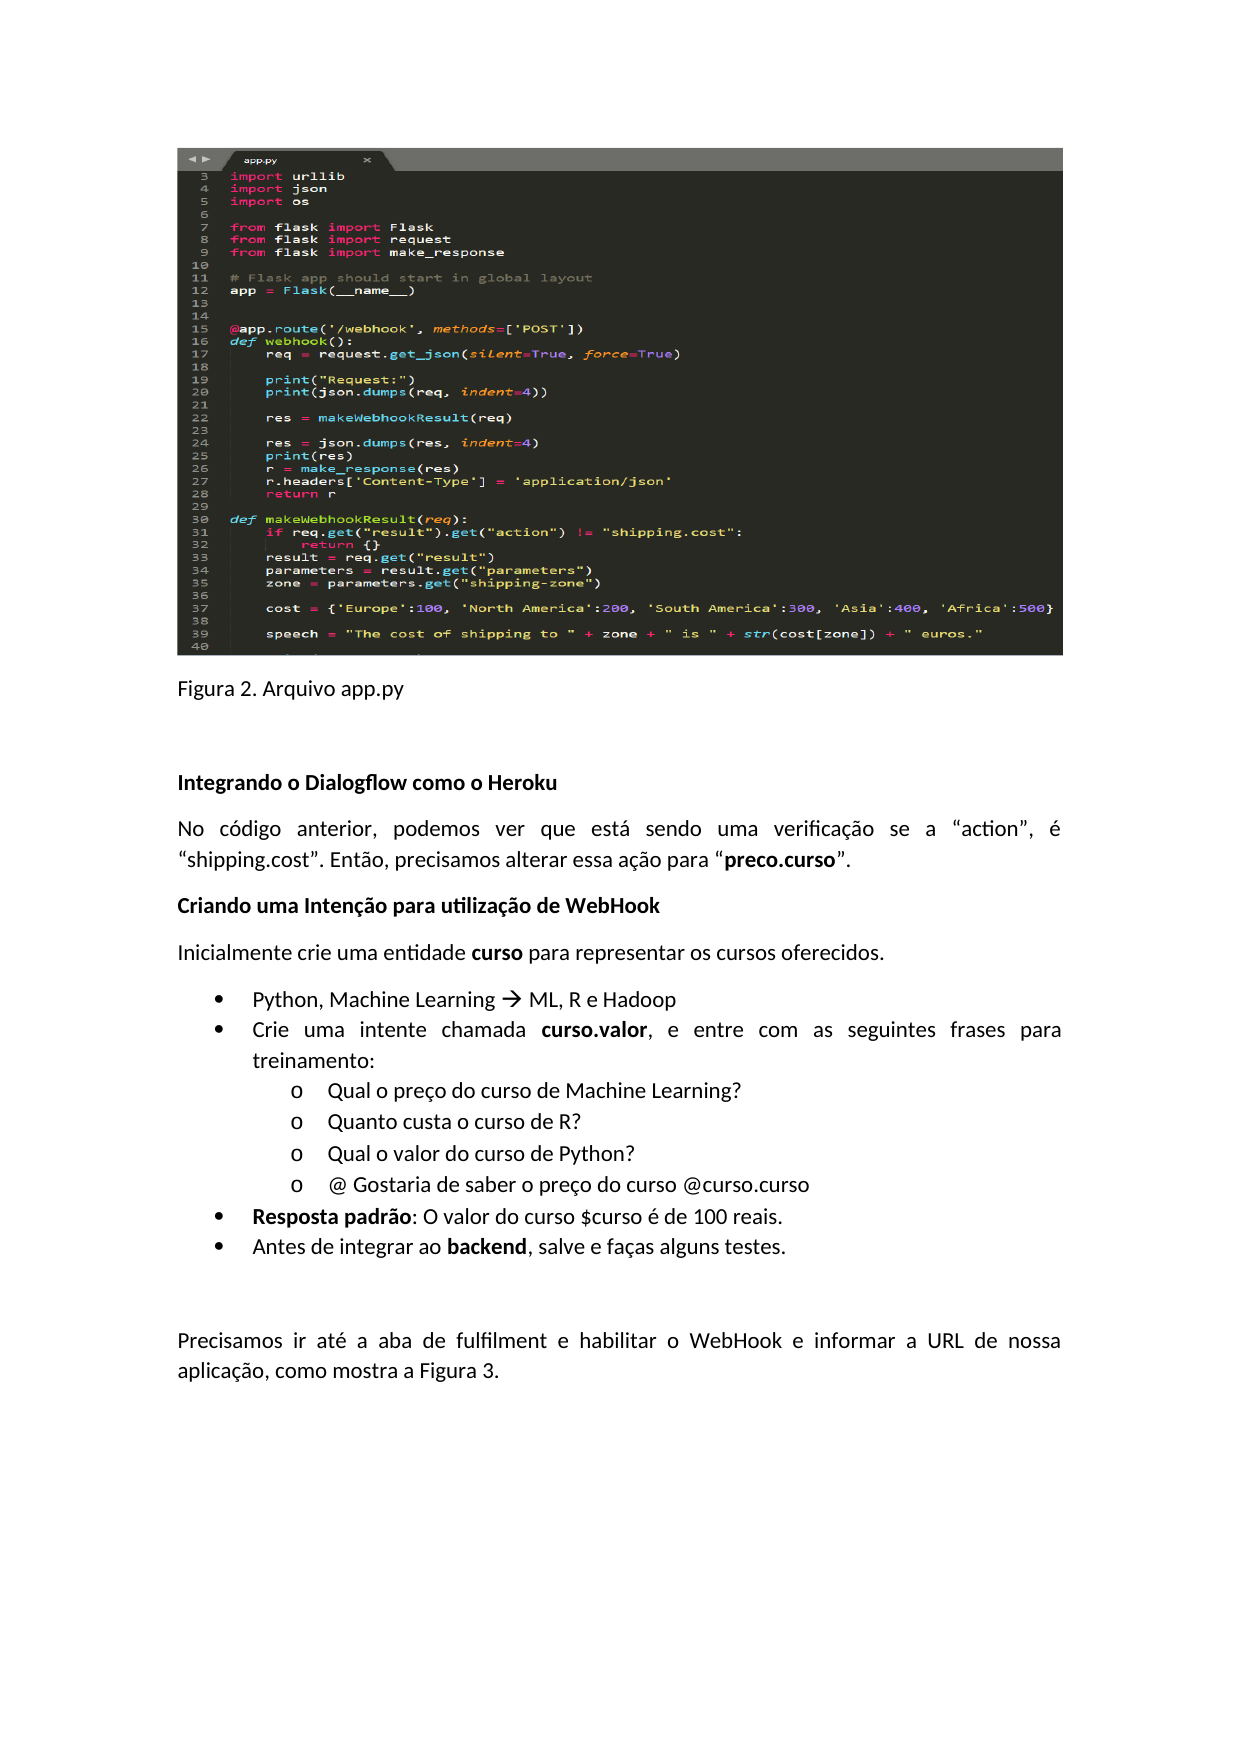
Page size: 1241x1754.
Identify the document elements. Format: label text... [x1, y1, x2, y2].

text Criando uma Intenção para utilização de WebHook [177, 892, 1063, 920]
list @ Gostaria de saber o preço do curso @curso.curso [290, 1170, 1063, 1199]
text Inicialmente crie uma entidade curso para representar os cursos oferecidos. [177, 938, 1063, 967]
text Precisamos ir até a aba de fulfilment e habilitar o WebHook e informar a URL de nossa aplicação, como mostra a Figura 3. [177, 1326, 1063, 1384]
list Crie uma intente chamada curso.valor, e entre com as seguintes frases para treinamento: [215, 1016, 1063, 1074]
list Qual o valor do curso de Python? [290, 1139, 1063, 1168]
list Quanto custa o curso de R? [290, 1107, 1063, 1137]
list Resposta padrão: O valor do curso $curso é de 100 reais. [215, 1202, 1063, 1230]
list Antes de integrar ao backend, salve e faças alguns testes. [215, 1232, 1063, 1260]
picture [177, 147, 1063, 656]
list Python, Machine Learning ML, R e Hadoop [215, 985, 1063, 1013]
text Integrando o Dialogflow como o Heroku [177, 768, 1063, 796]
text Figura 2. Arquivo app.py [177, 674, 1063, 702]
text No código anterior, podemos ver que está sendo uma verificação se a “action”, é “shipping.cost”. Então, precisamos alterar essa ação para “preco.curso”. [177, 814, 1063, 873]
list Qual o preço do curso de Machine Learning? [290, 1076, 1063, 1105]
